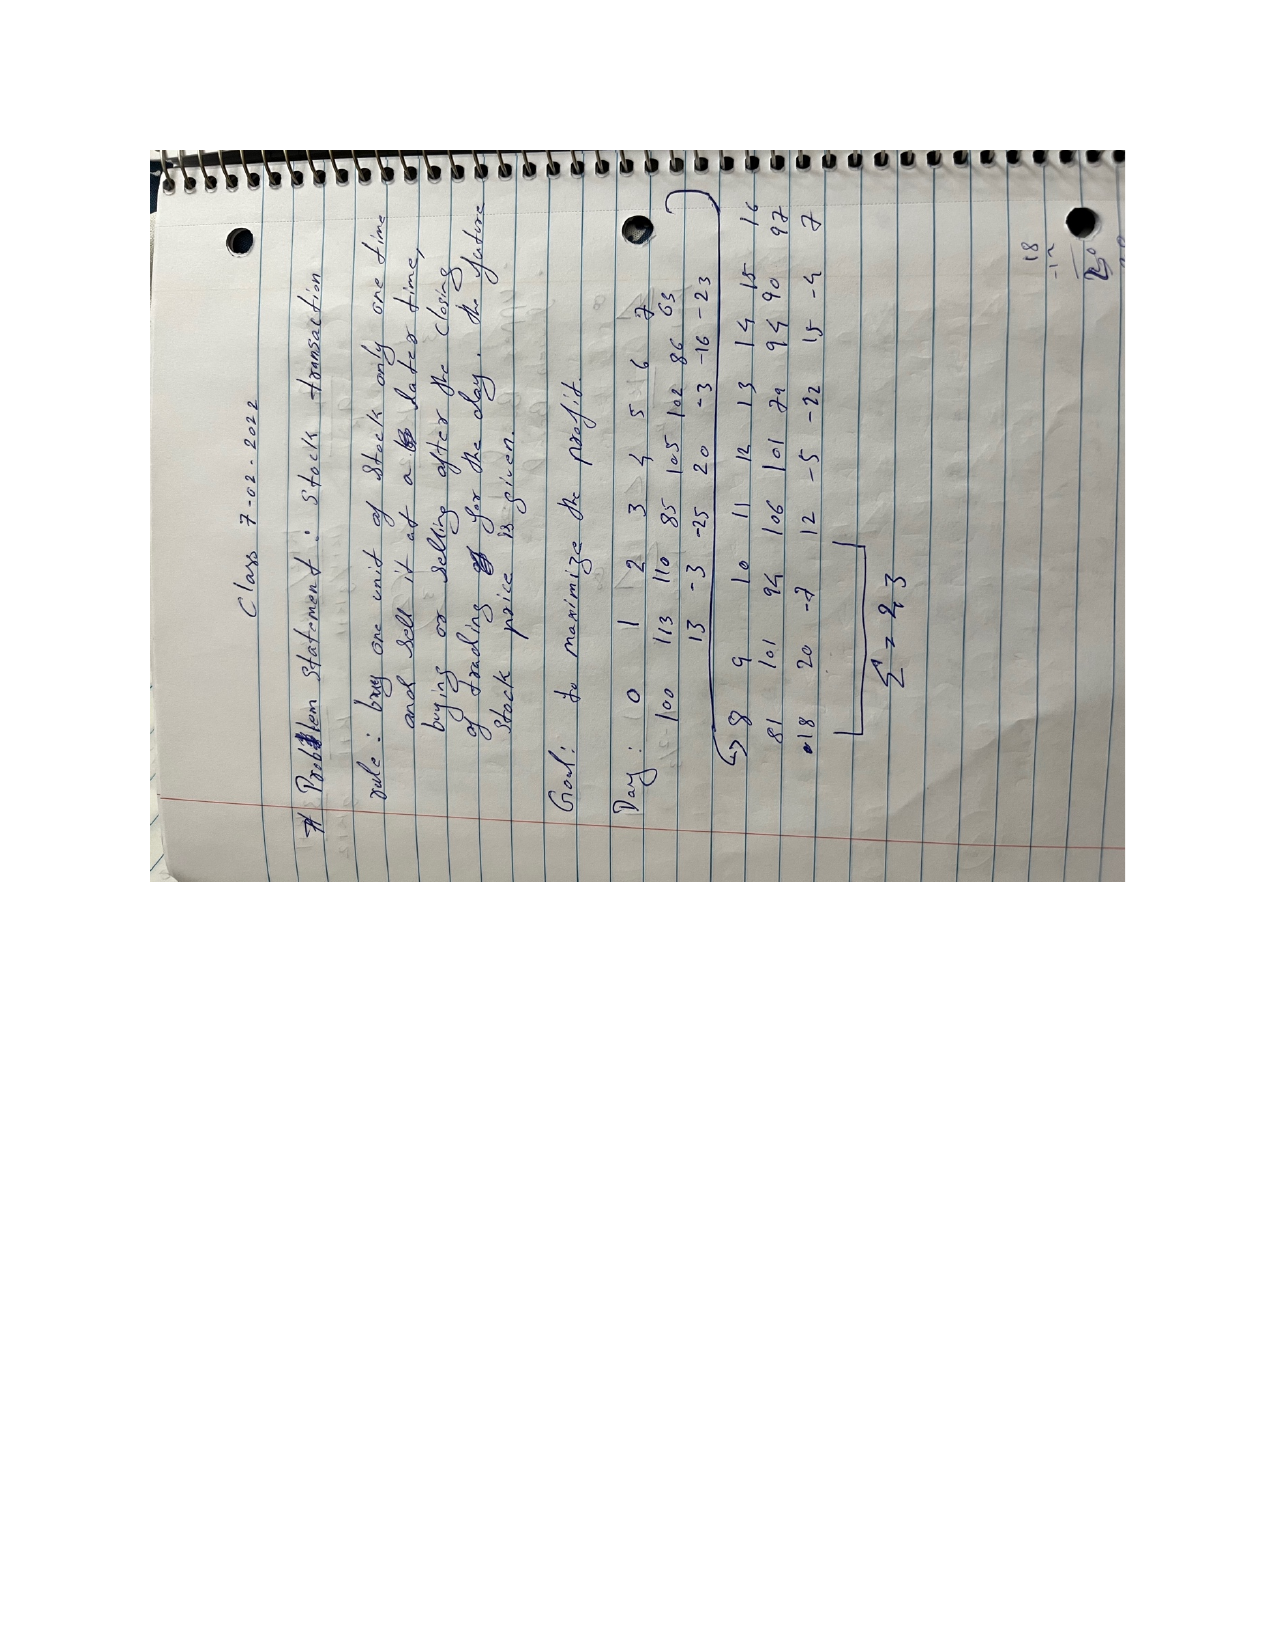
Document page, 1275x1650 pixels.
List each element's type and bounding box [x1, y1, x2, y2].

picture [150, 150, 1125, 882]
